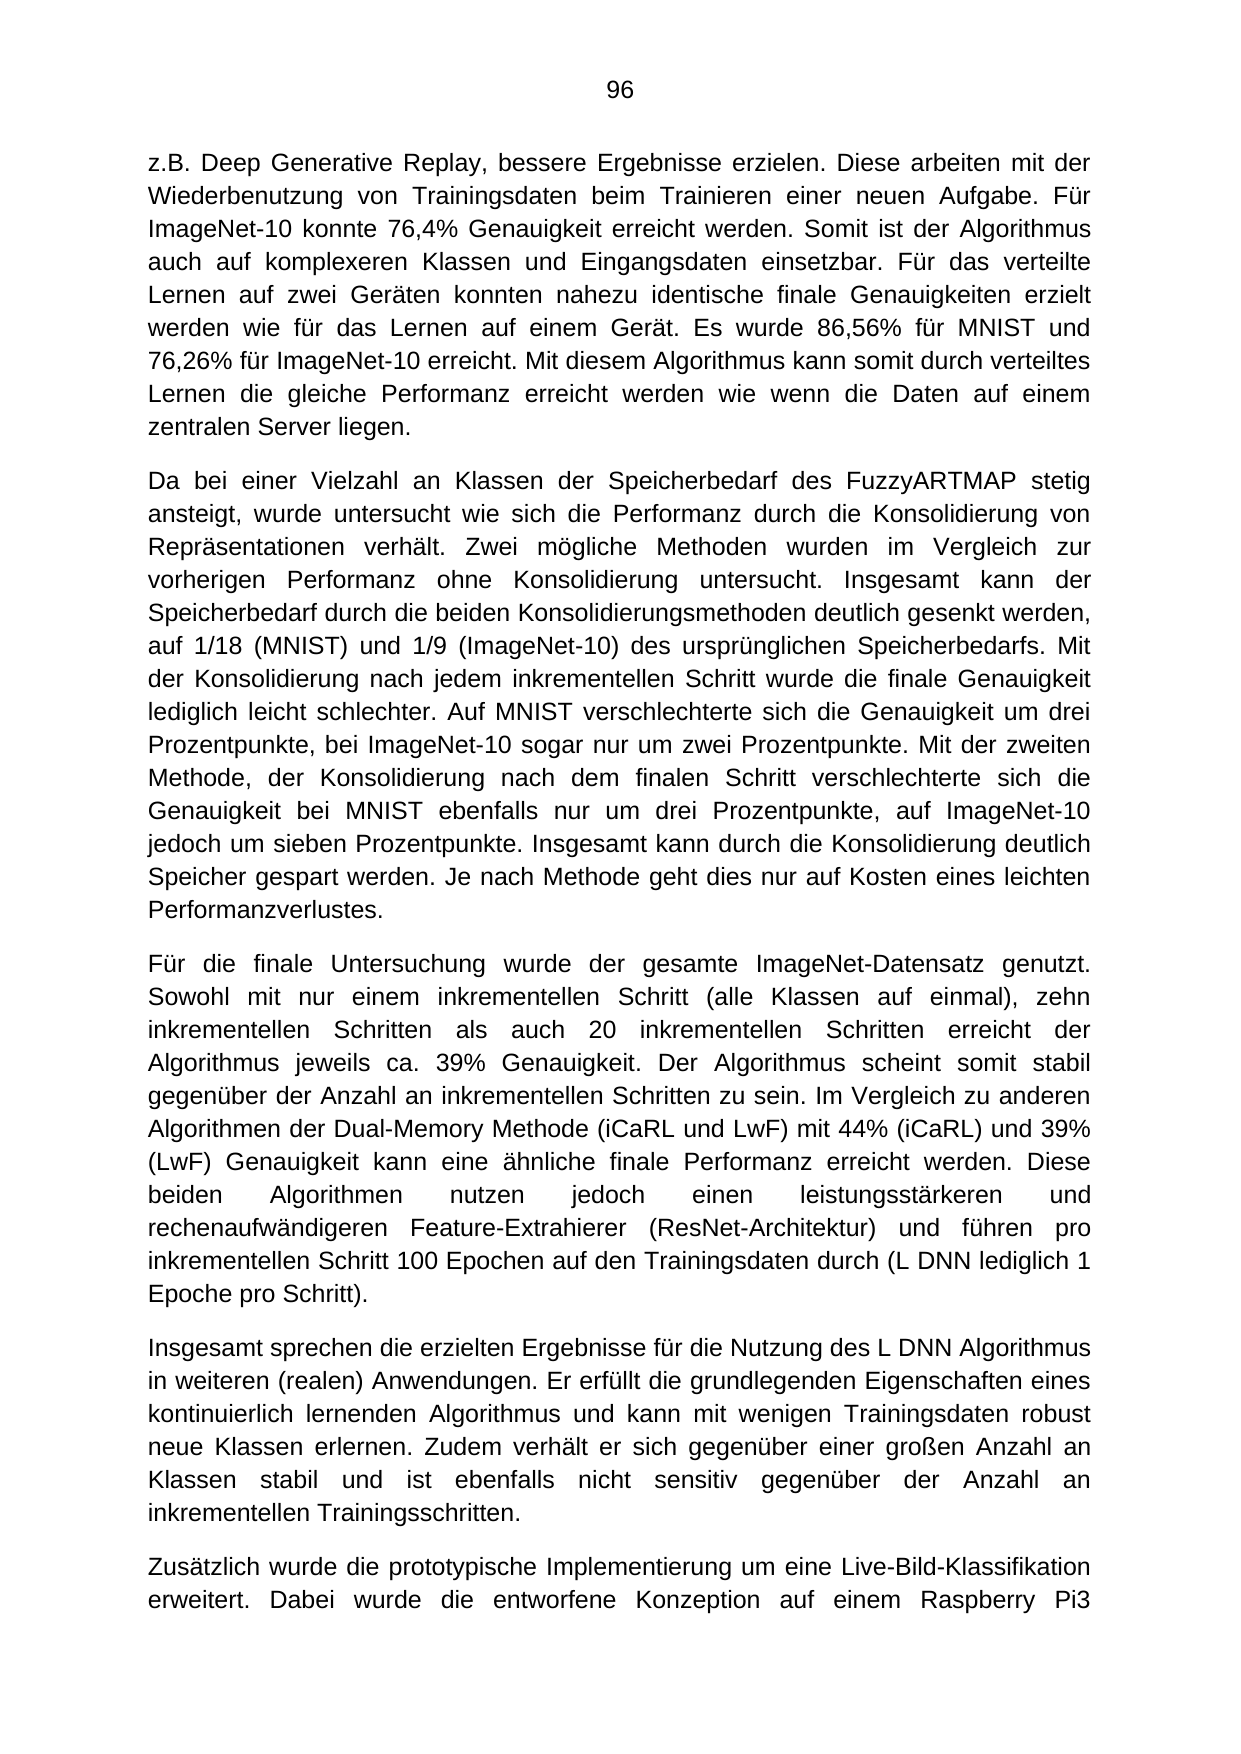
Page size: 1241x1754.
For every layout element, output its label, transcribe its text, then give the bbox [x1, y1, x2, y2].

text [148, 148, 1092, 441]
text Für die finale Untersuchung wurde der gesamte ImageNet-Datensatz genutzt. Sowohl mit nur einem inkrementellen Schritt (alle Klassen auf einmal), zehn inkrementellen Schritten als auch 20 inkrementellen Schritten erreicht der Algorithmus jeweils ca. 39% Genauigkeit. Der Algorithmus scheint somit stabil gegenüber der Anzahl an inkrementellen Schritten zu sein. Im Vergleich zu anderen Algorithmen der Dual-Memory Methode (iCaRL und LwF) mit 44% (iCaRL) und 39% (LwF) Genauigkeit kann eine ähnliche finale Performanz erreicht werden. Diese beiden Algorithmen nutzen jedoch einen leistungsstärkeren und rechenaufwändigeren Feature-Extrahierer (ResNet-Architektur) und führen pro inkrementellen Schritt 100 Epochen auf den Trainingsdaten durch (L DNN lediglich 1 Epoche pro Schritt). [148, 949, 1092, 1308]
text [148, 1552, 1092, 1614]
text Da bei einer Vielzahl an Klassen der Speicherbedarf des FuzzyARTMAP stetig ansteigt, wurde untersucht wie sich die Performanz durch die Konsolidierung von Repräsentationen verhält. Zwei mögliche Methoden wurden im Vergleich zur vorherigen Performanz ohne Konsolidierung untersucht. Insgesamt kann der Speicherbedarf durch die beiden Konsolidierungsmethoden deutlich gesenkt werden, auf 1/18 (MNIST) und 1/9 (ImageNet-10) des ursprünglichen Speicherbedarfs. Mit der Konsolidierung nach jedem inkrementellen Schritt wurde die finale Genauigkeit lediglich leicht schlechter. Auf MNIST verschlechterte sich die Genauigkeit um drei Prozentpunkte, bei ImageNet-10 sogar nur um zwei Prozentpunkte. Mit der zweiten Methode, der Konsolidierung nach dem finalen Schritt verschlechterte sich die Genauigkeit bei MNIST ebenfalls nur um drei Prozentpunkte, auf ImageNet-10 jedoch um sieben Prozentpunkte. Insgesamt kann durch die Konsolidierung deutlich Speicher gespart werden. Je nach Methode geht dies nur auf Kosten eines leichten Performanzverlustes. [148, 466, 1092, 924]
text Insgesamt sprechen die erzielten Ergebnisse für die Nutzung des L DNN Algorithmus in weiteren (realen) Anwendungen. Er erfüllt die grundlegenden Eigenschaften eines kontinuierlich lernenden Algorithmus und kann mit wenigen Trainingsdaten robust neue Klassen erlernen. Zudem verhält er sich gegenüber einer großen Anzahl an Klassen stabil und ist ebenfalls nicht sensitiv gegenüber der Anzahl an inkrementellen Trainingsschritten. [148, 1333, 1092, 1527]
